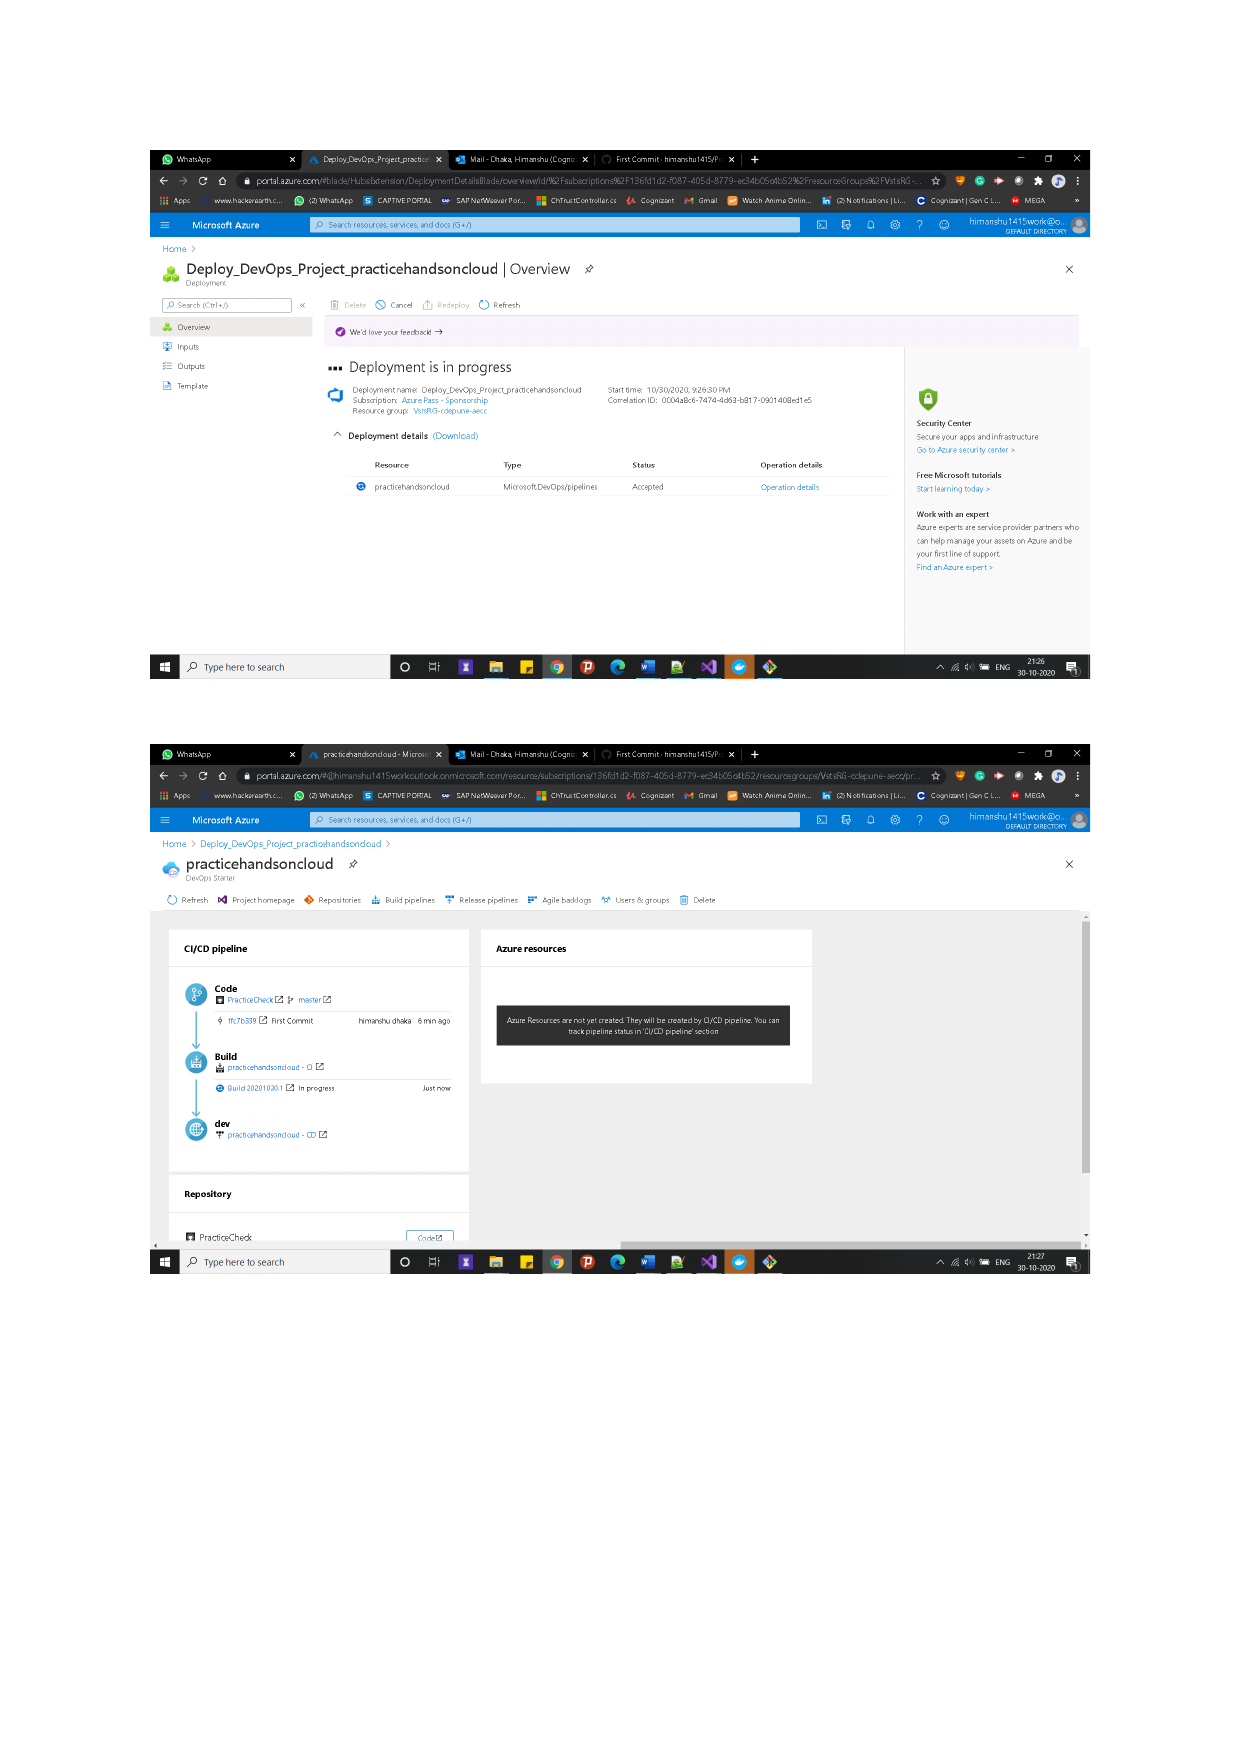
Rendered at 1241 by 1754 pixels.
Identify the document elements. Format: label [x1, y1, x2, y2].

picture [150, 744, 1091, 1274]
picture [150, 150, 1091, 679]
